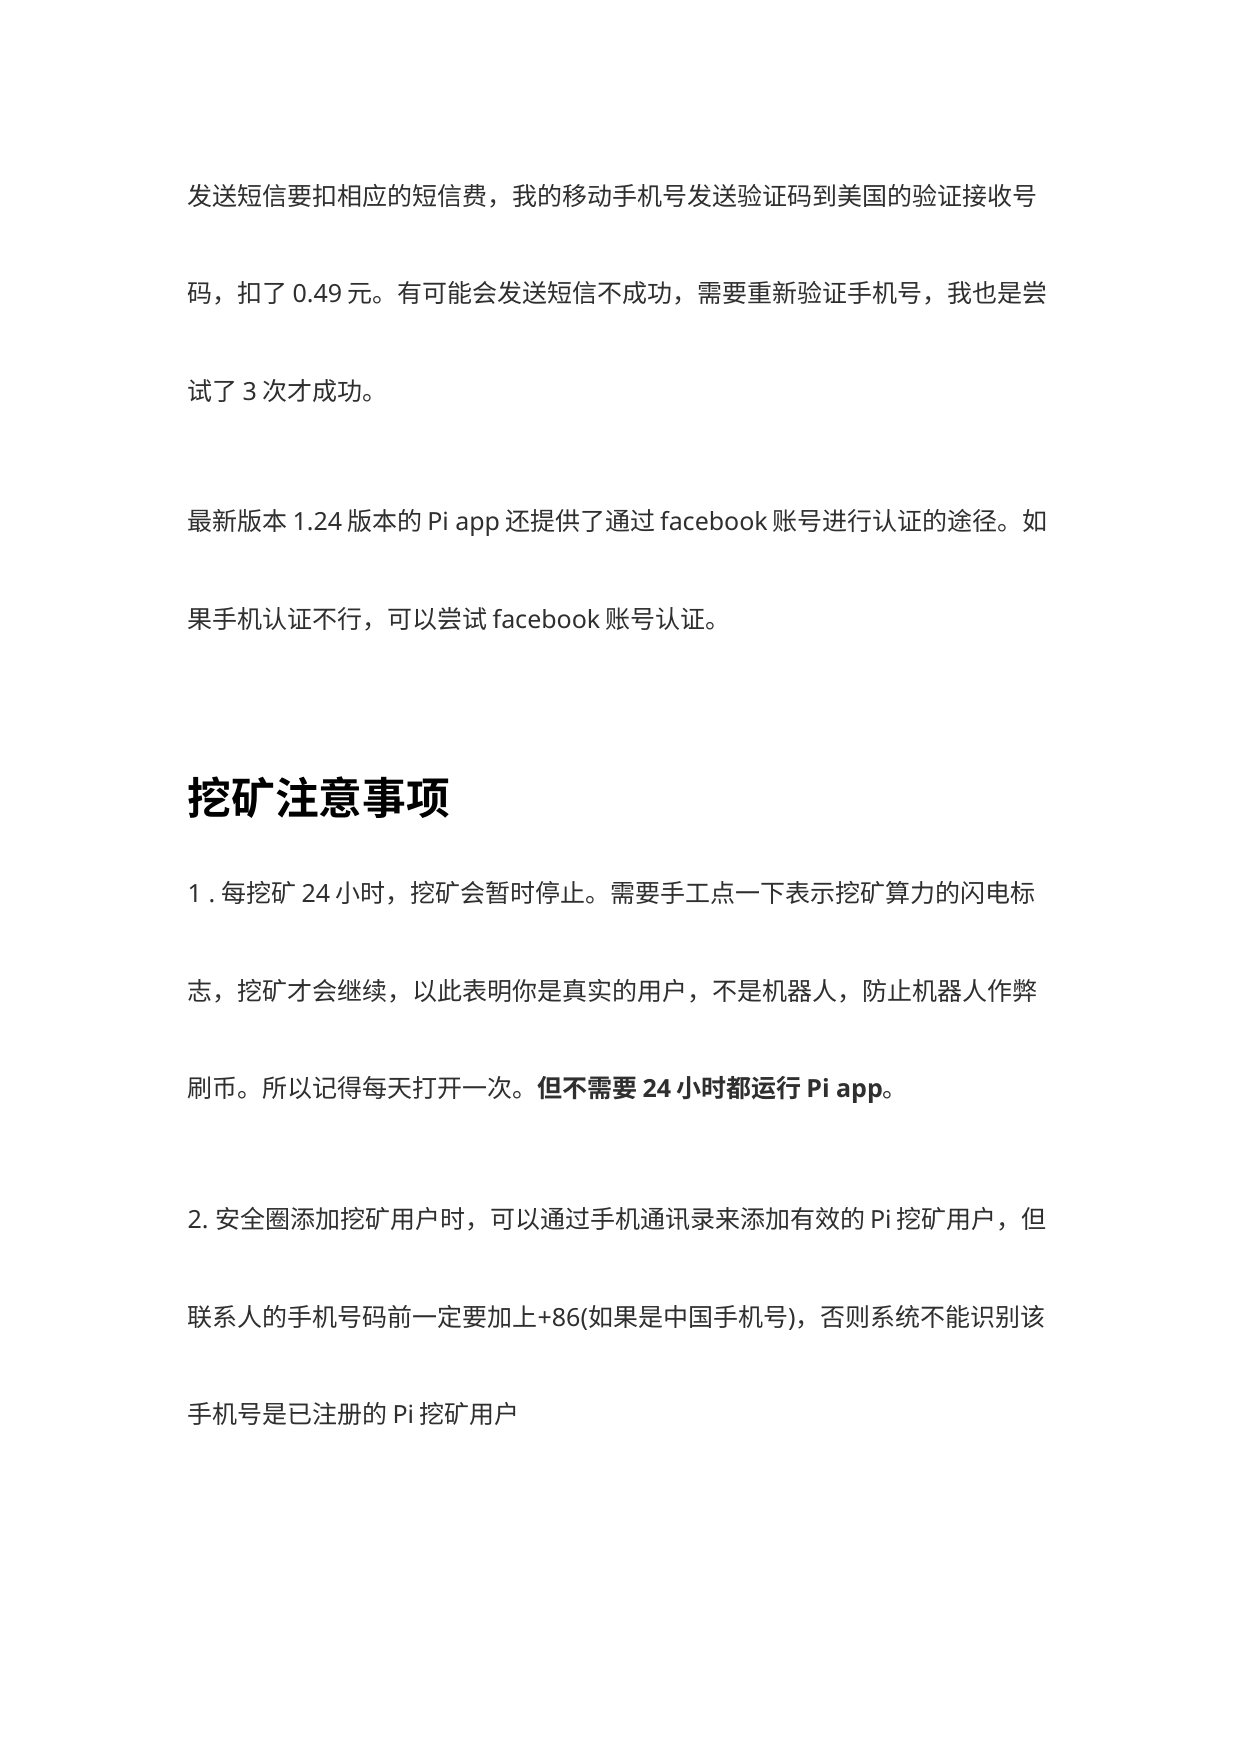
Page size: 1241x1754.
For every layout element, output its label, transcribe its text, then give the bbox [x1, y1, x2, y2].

text 1 . 每挖矿24小时，挖矿会暂时停止。需要手工点一下表示挖矿算力的闪电标志，挖矿才会继续，以此表明你是真实的用户，不是机器人，防止机器人作弊刷币。所以记得每天打开一次。但不需要24小时都运行Pi app。 [187, 859, 1053, 1119]
text 发送短信要扣相应的短信费，我的移动手机号发送验证码到美国的验证接收号码，扣了0.49元。有可能会发送短信不成功，需要重新验证手机号，我也是尝试了3次才成功。 [187, 162, 1053, 422]
text 最新版本1.24版本的Pi app还提供了通过facebook账号进行认证的途径。如果手机认证不行，可以尝试facebook账号认证。 [187, 487, 1053, 650]
text 挖矿注意事项 [187, 763, 1053, 828]
text 2. 安全圈添加挖矿用户时，可以通过手机通讯录来添加有效的Pi挖矿用户，但联系人的手机号码前一定要加上+86(如果是中国手机号)，否则系统不能识别该手机号是已注册的Pi挖矿用户 [187, 1185, 1053, 1445]
